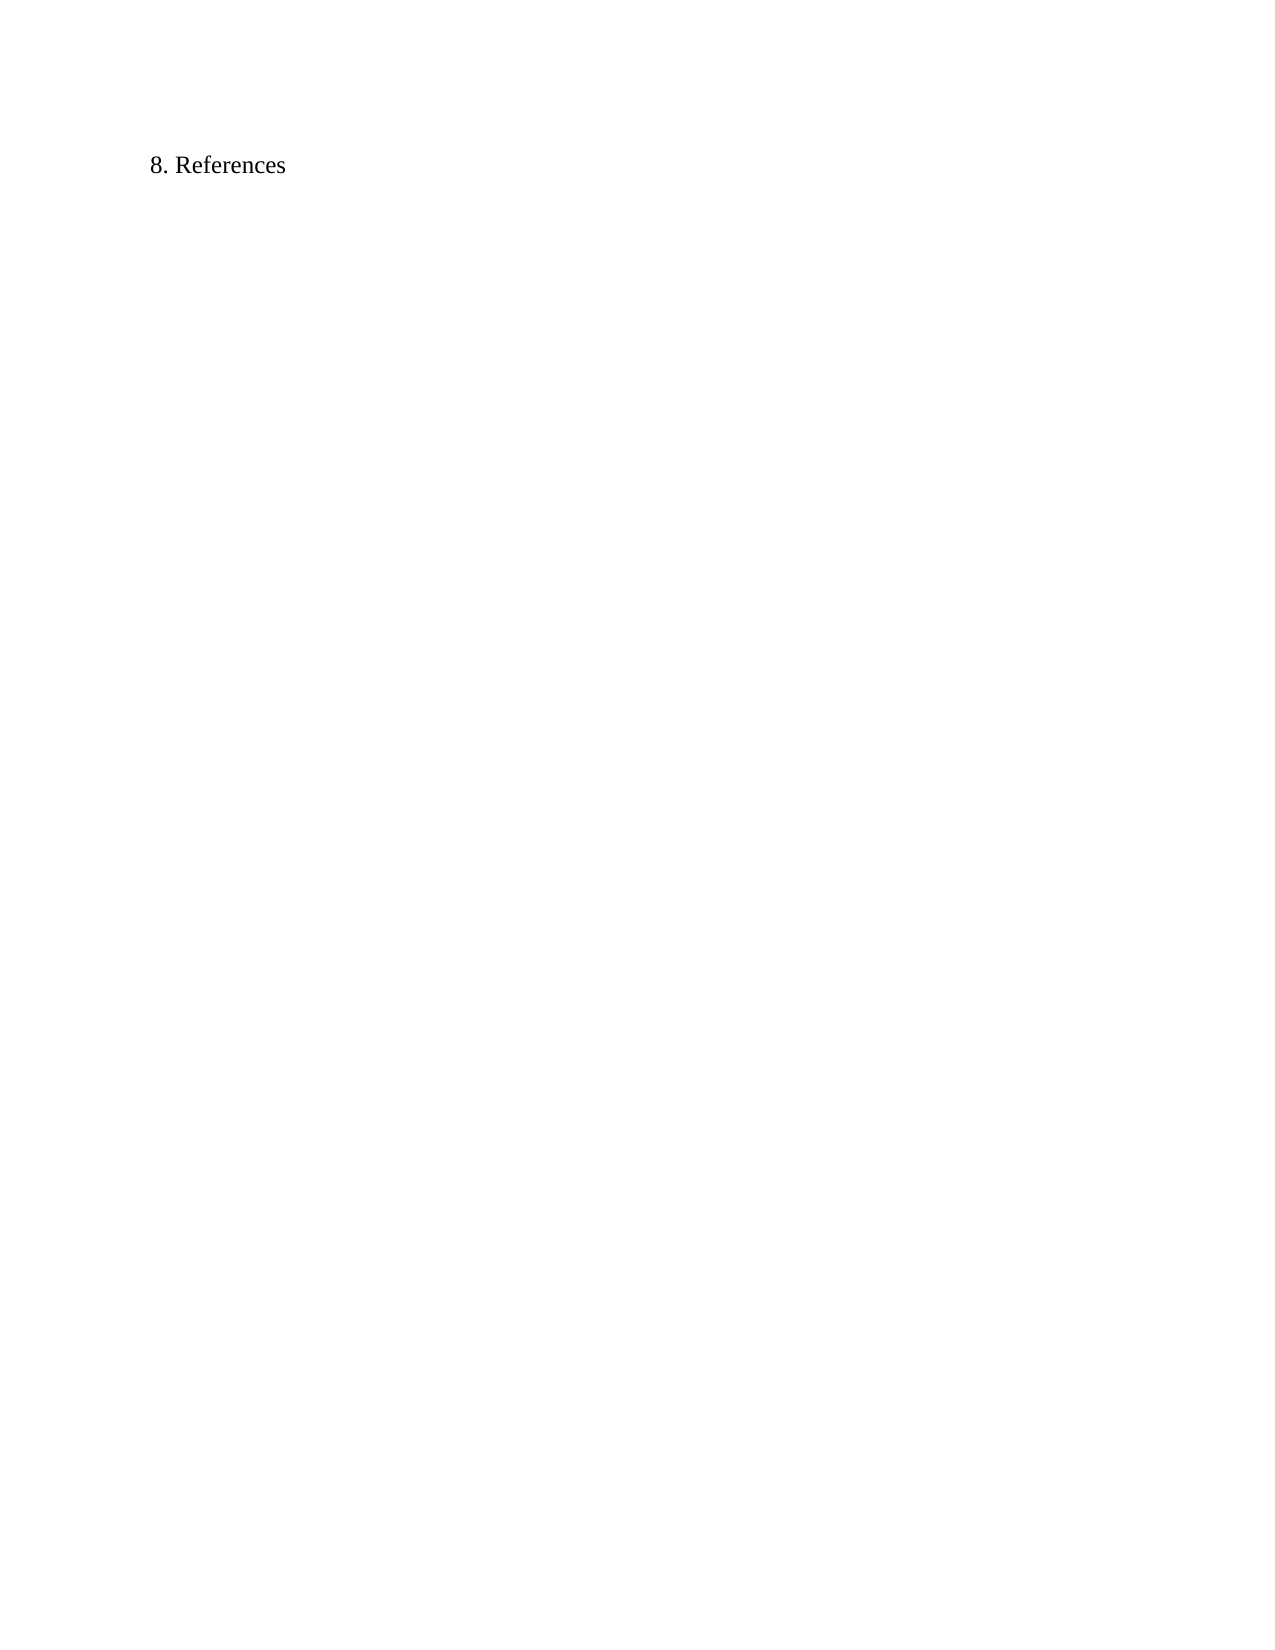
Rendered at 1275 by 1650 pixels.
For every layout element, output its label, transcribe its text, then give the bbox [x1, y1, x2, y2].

text 8. References [150, 150, 1125, 179]
